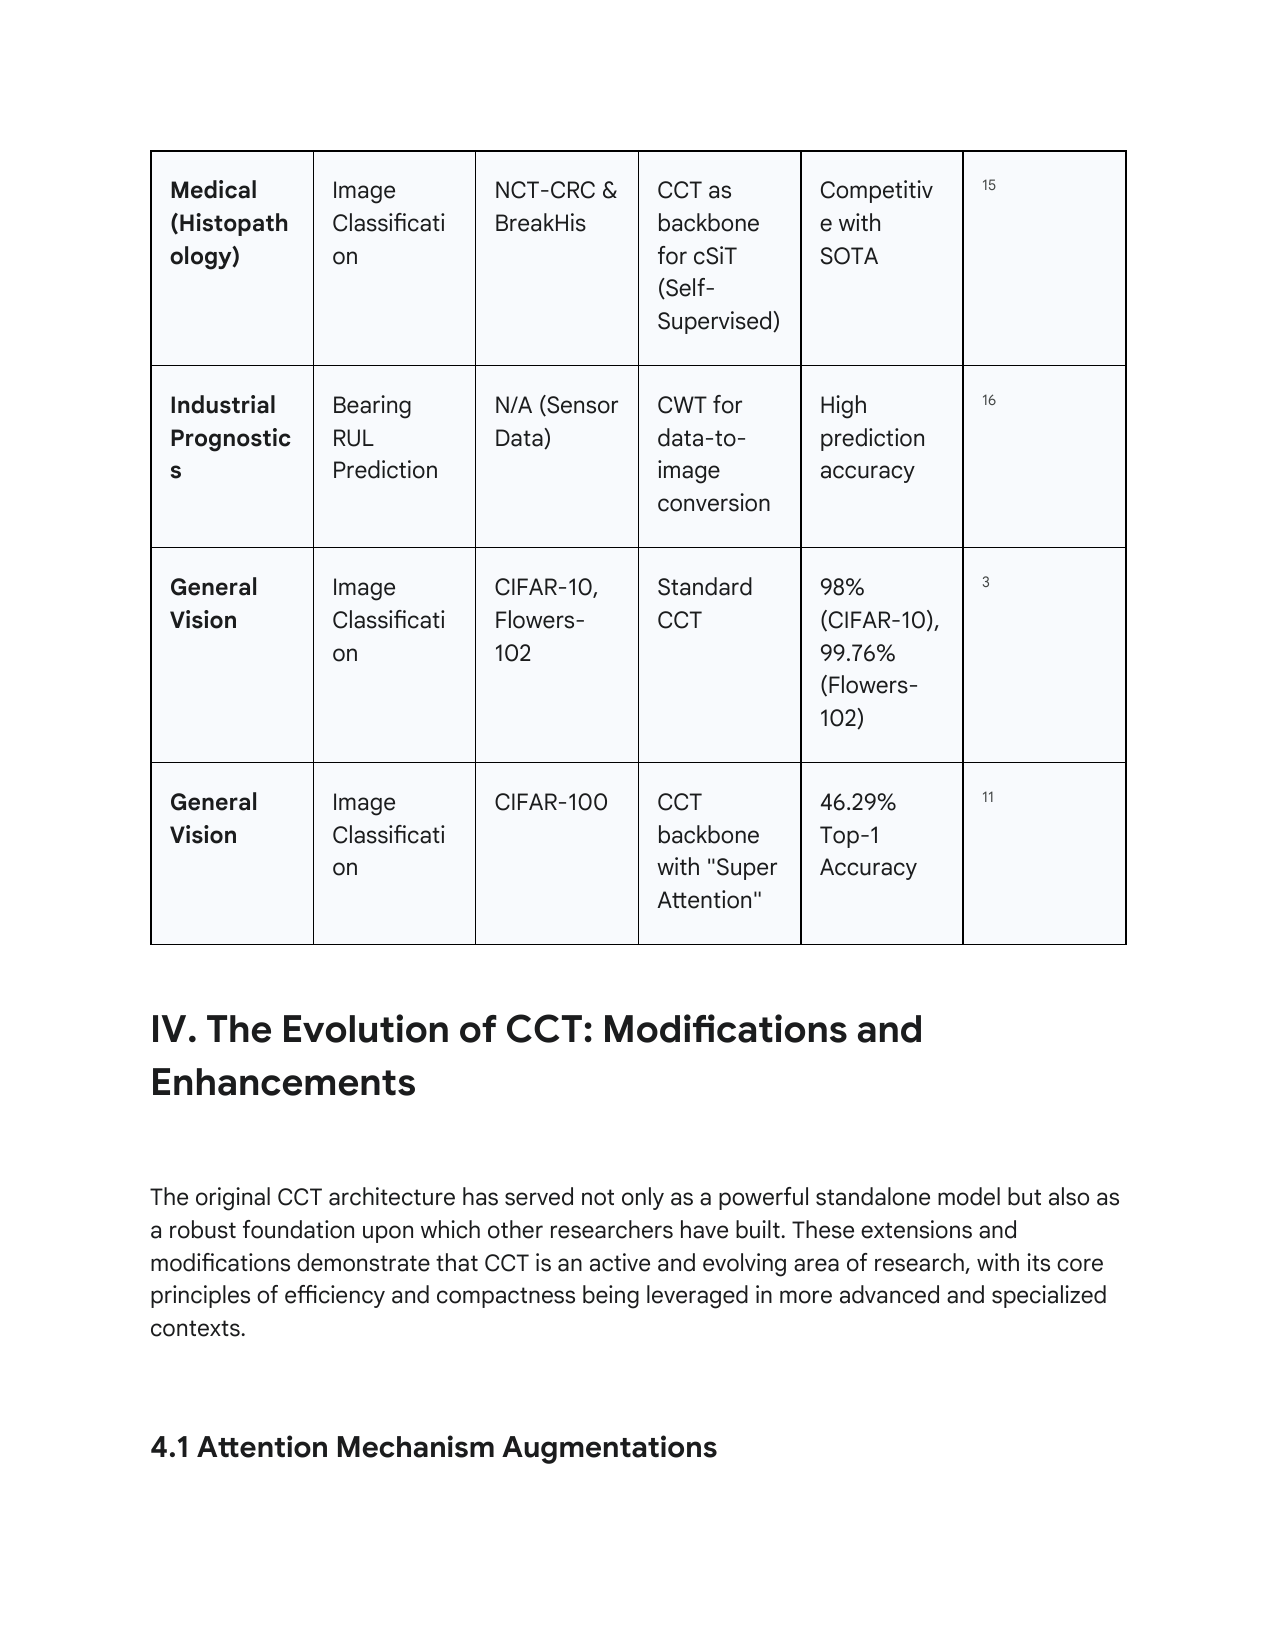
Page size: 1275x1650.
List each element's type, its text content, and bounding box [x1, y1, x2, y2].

table_cell Medical (Histopathology) [152, 152, 313, 365]
table_cell N/A (Sensor Data) [476, 366, 638, 547]
table_cell Image Classification [314, 152, 475, 365]
table_cell General Vision [152, 548, 313, 762]
subtitle IV. The Evolution of CCT: Modifications and Enhancements [150, 1006, 1125, 1107]
table_cell General Vision [152, 763, 313, 944]
table_cell CCT as backbone for cSiT (Self-Supervised) [639, 152, 800, 365]
table_cell 98% (CIFAR-10), 99.76% (Flowers-102) [802, 548, 962, 762]
table_cell Image Classification [314, 763, 475, 944]
table_cell 15 [964, 152, 1125, 365]
table_cell High prediction accuracy [802, 366, 962, 547]
table_cell CIFAR-10, Flowers-102 [476, 548, 638, 762]
table_cell 16 [964, 366, 1125, 547]
table_cell 3 [964, 548, 1125, 762]
table_cell 46.29% Top-1 Accuracy [802, 763, 962, 944]
table_cell Bearing RUL Prediction [314, 366, 475, 547]
table_cell Standard CCT [639, 548, 800, 762]
table_cell Competitive with SOTA [802, 152, 962, 365]
subtitle 4.1 Attention Mechanism Augmentations [150, 1429, 1125, 1466]
table_cell CIFAR-100 [476, 763, 638, 944]
table_cell Industrial Prognostics [152, 366, 313, 547]
table_cell NCT-CRC & BreakHis [476, 152, 638, 365]
table_cell Image Classification [314, 548, 475, 762]
table_cell CCT backbone with "Super Attention" [639, 763, 800, 944]
table_cell 11 [964, 763, 1125, 944]
table_cell CWT for data-to-image conversion [639, 366, 800, 547]
text The original CCT architecture has served not only as a powerful standalone model but also as a robust foundation upon which other researchers have built. These extensions and modifications demonstrate that CCT is an active and evolving area of research, with its core principles of efficiency and compactness being leveraged in more advanced and specialized contexts. [150, 1183, 1125, 1343]
